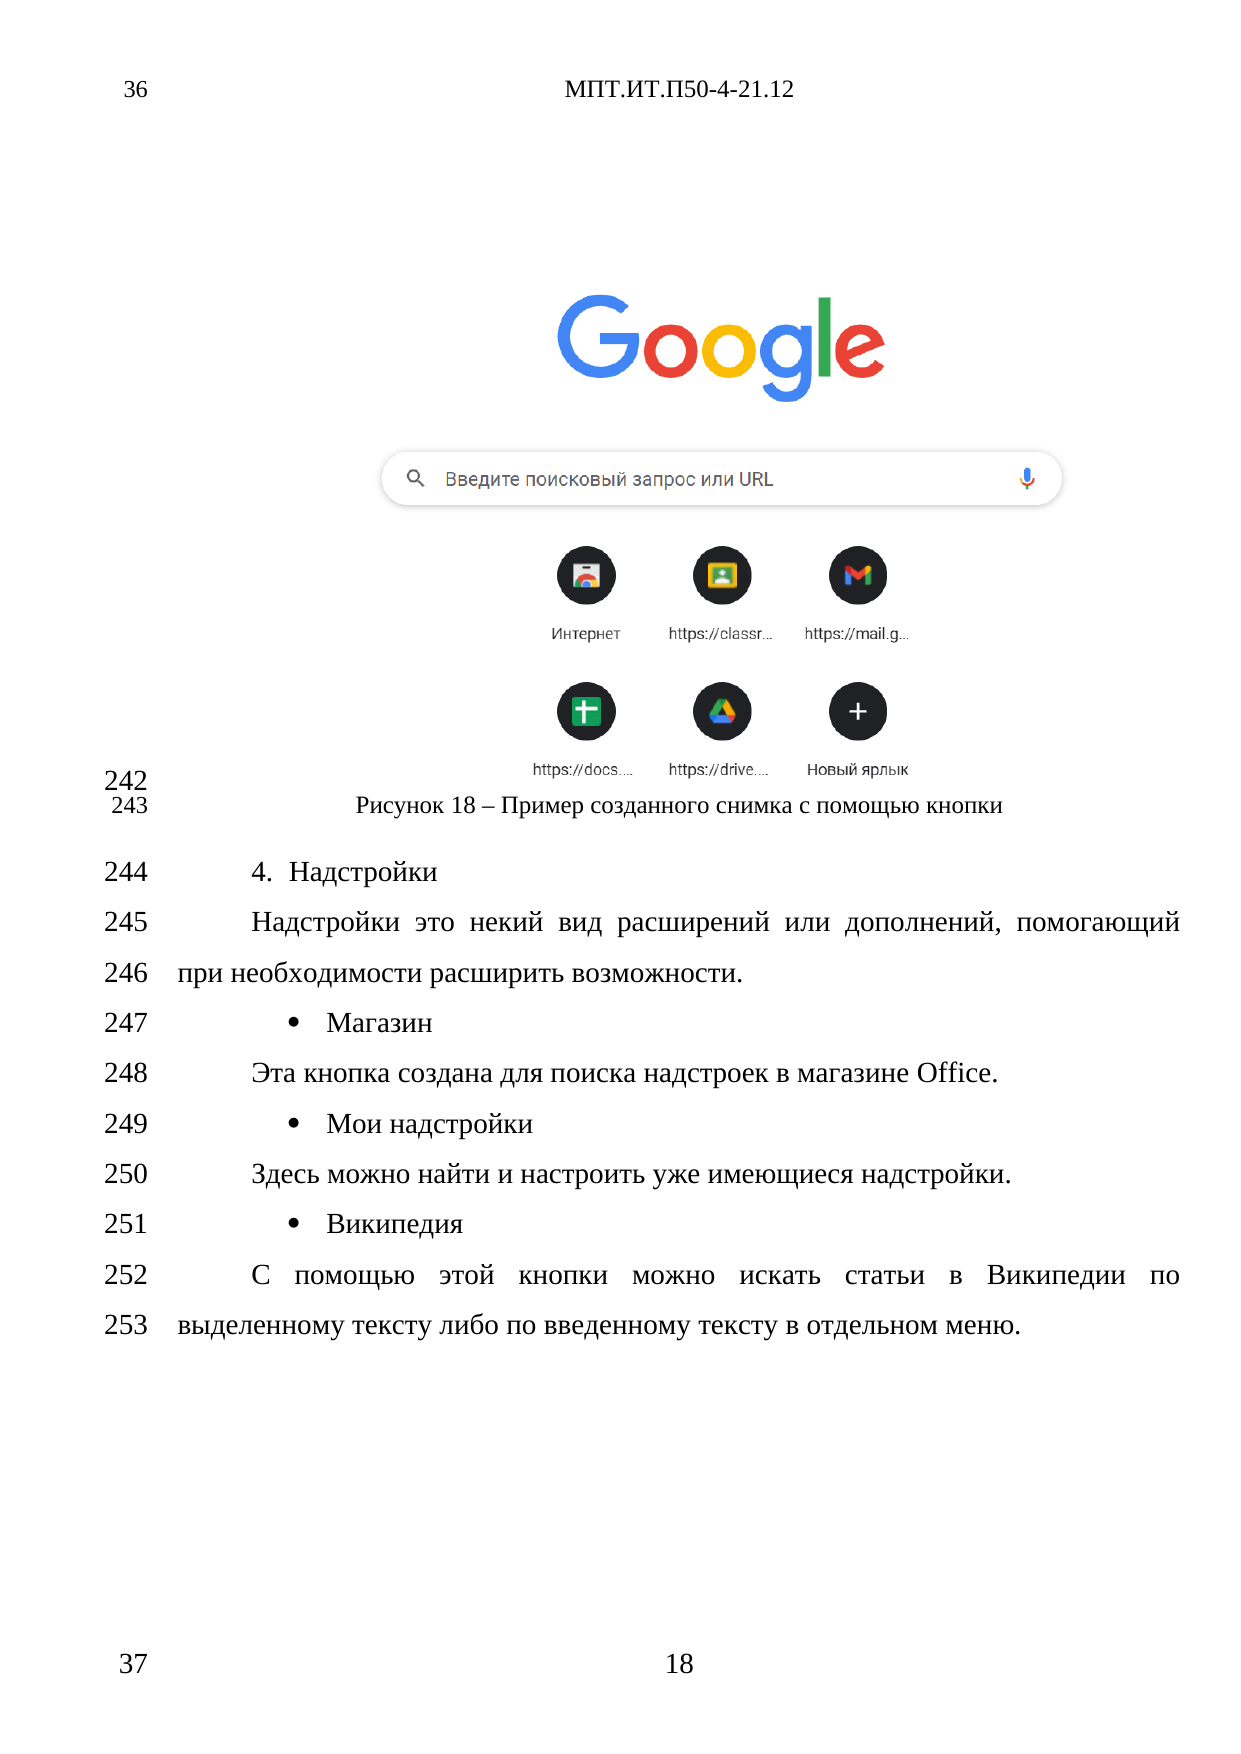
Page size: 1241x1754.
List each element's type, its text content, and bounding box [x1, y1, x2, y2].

text Надстройки это некий вид расширений или дополнений, помогающий при необходимости расширить возможности. [177, 904, 1181, 988]
list Надстройки [251, 854, 1181, 888]
list Мои надстройки [288, 1106, 1181, 1139]
text Рисунок 18 – Пример созданного снимка с помощью кнопки [177, 790, 1181, 819]
list Википедия [288, 1206, 1181, 1240]
text Здесь можно найти и настроить уже имеющиеся надстройки. [177, 1156, 1181, 1190]
text Эта кнопка создана для поиска надстроек в магазине Office. [177, 1055, 1181, 1089]
list Магазин [288, 1005, 1181, 1039]
text С помощью этой кнопки можно искать статьи в Википедии по выделенному тексту либо по введенному тексту в отдельном меню. [177, 1257, 1181, 1341]
